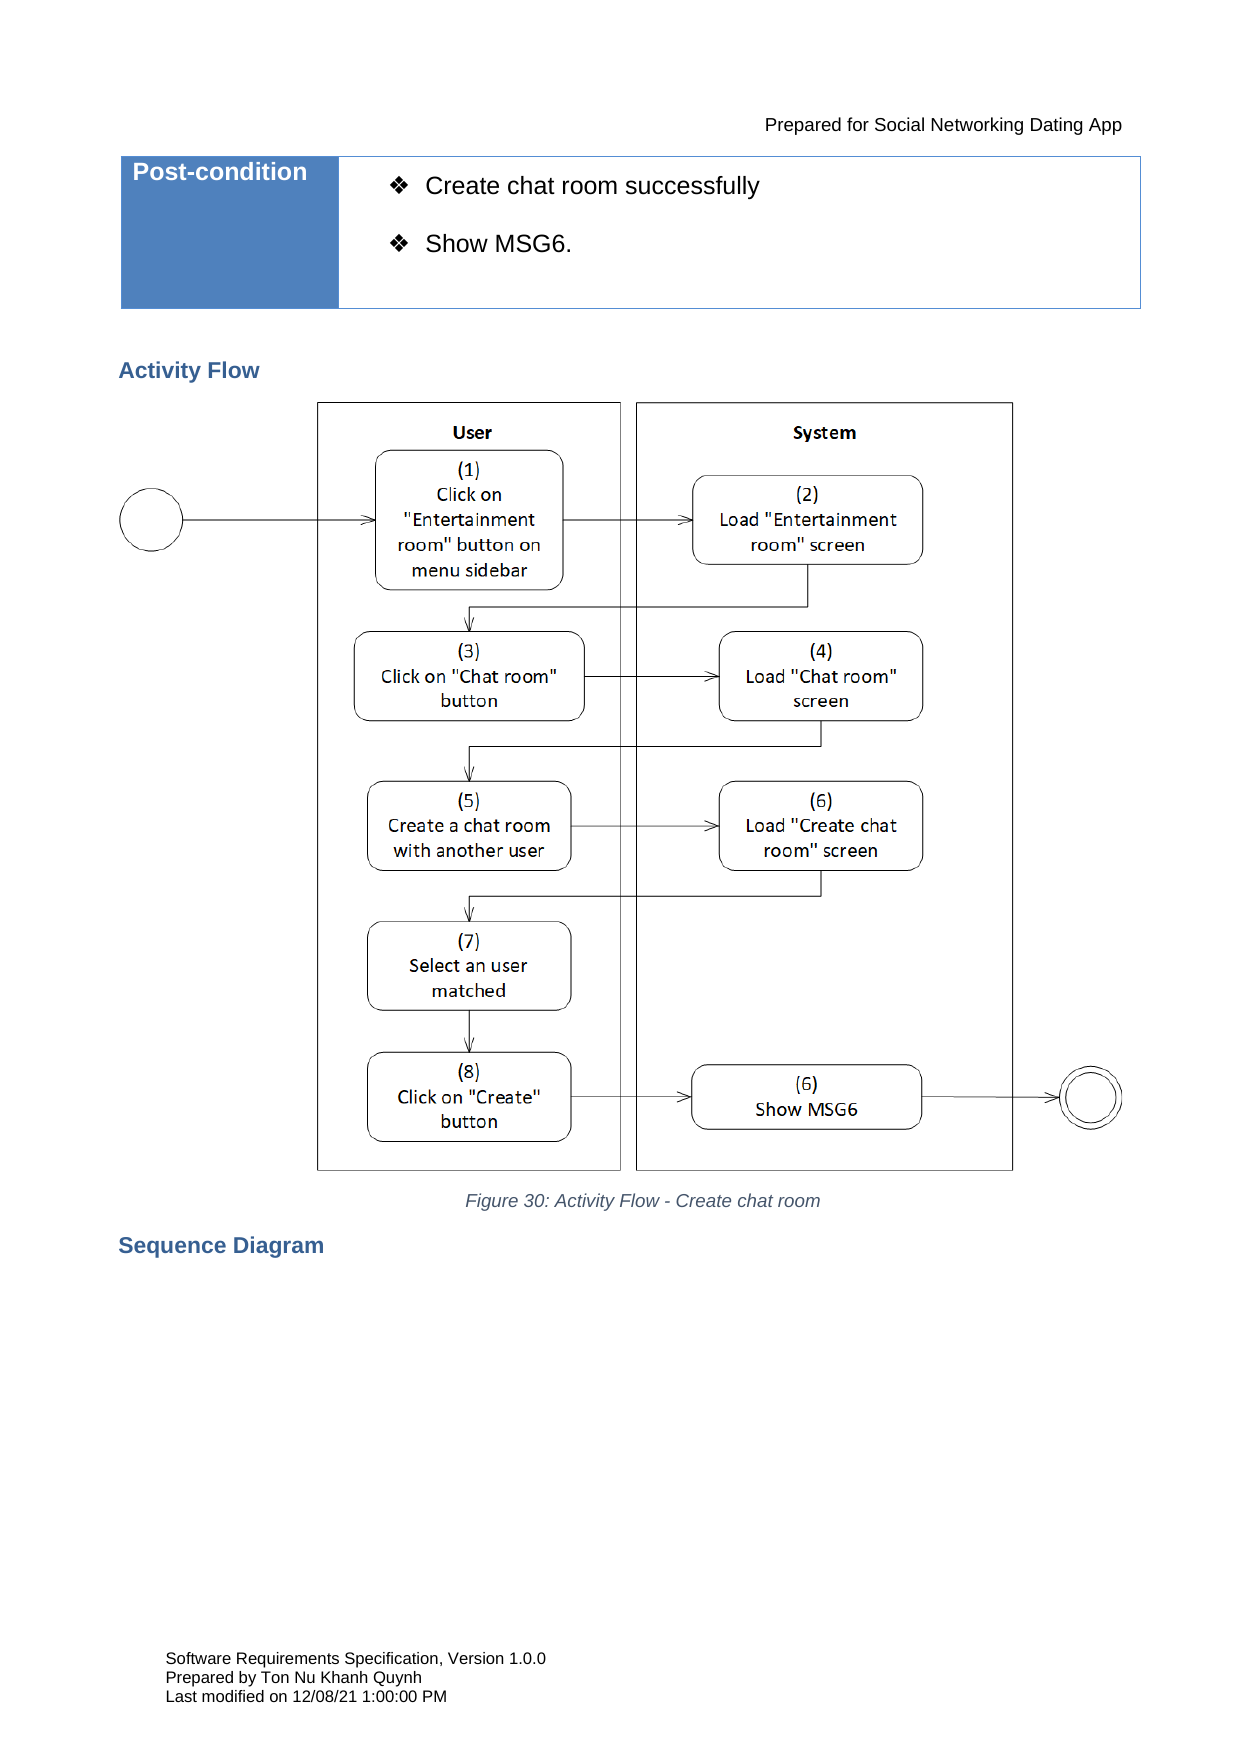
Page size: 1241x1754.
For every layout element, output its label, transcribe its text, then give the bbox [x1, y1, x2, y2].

text Sequence Diagram [118, 1232, 1122, 1258]
table_cell Post-condition [122, 157, 338, 308]
table_cell Create chat room successfully Show MSG6. [339, 157, 1140, 308]
text Figure 30: Activity Flow - Create chat room [118, 1189, 1122, 1211]
text Activity Flow [118, 357, 1122, 383]
picture [118, 401, 1123, 1171]
